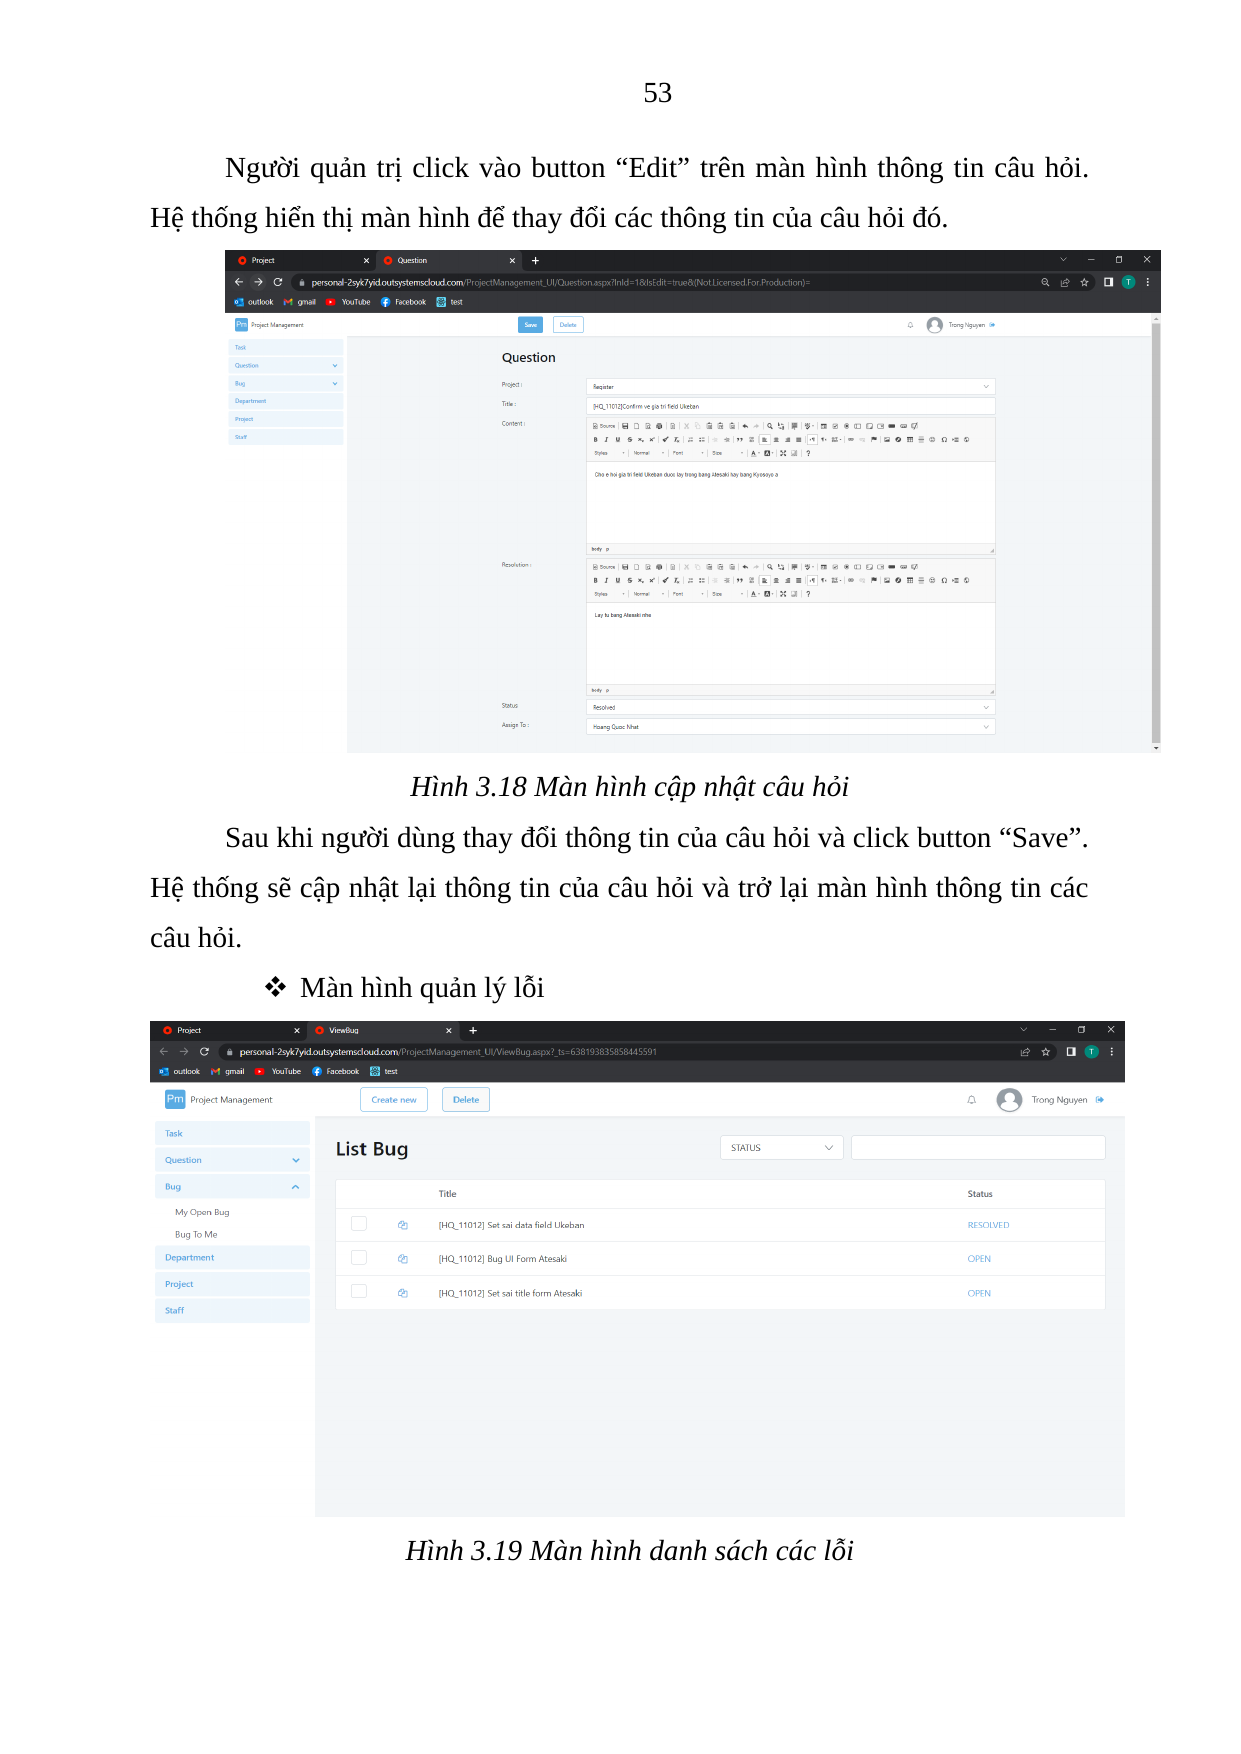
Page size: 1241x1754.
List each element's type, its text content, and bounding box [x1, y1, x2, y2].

text Hình 3.18 Màn hình cập nhật câu hỏi [150, 769, 1090, 803]
text Sau khi người dùng thay đổi thông tin của câu hỏi và click button “Save”. Hệ thống sẽ cập nhật lại thông tin của câu hỏi và trở lại màn hình thông tin các câu hỏi. [150, 820, 1090, 954]
text Hình 3.19 Màn hình danh sách các lỗi [150, 1533, 1090, 1567]
list Màn hình quản lý lỗi [262, 971, 1090, 1004]
text Người quản trị click vào button “Edit” trên màn hình thông tin câu hỏi. Hệ thống hiển thị màn hình để thay đổi các thông tin của câu hỏi đó. [150, 150, 1090, 234]
picture [150, 1021, 1125, 1517]
picture [225, 250, 1161, 753]
